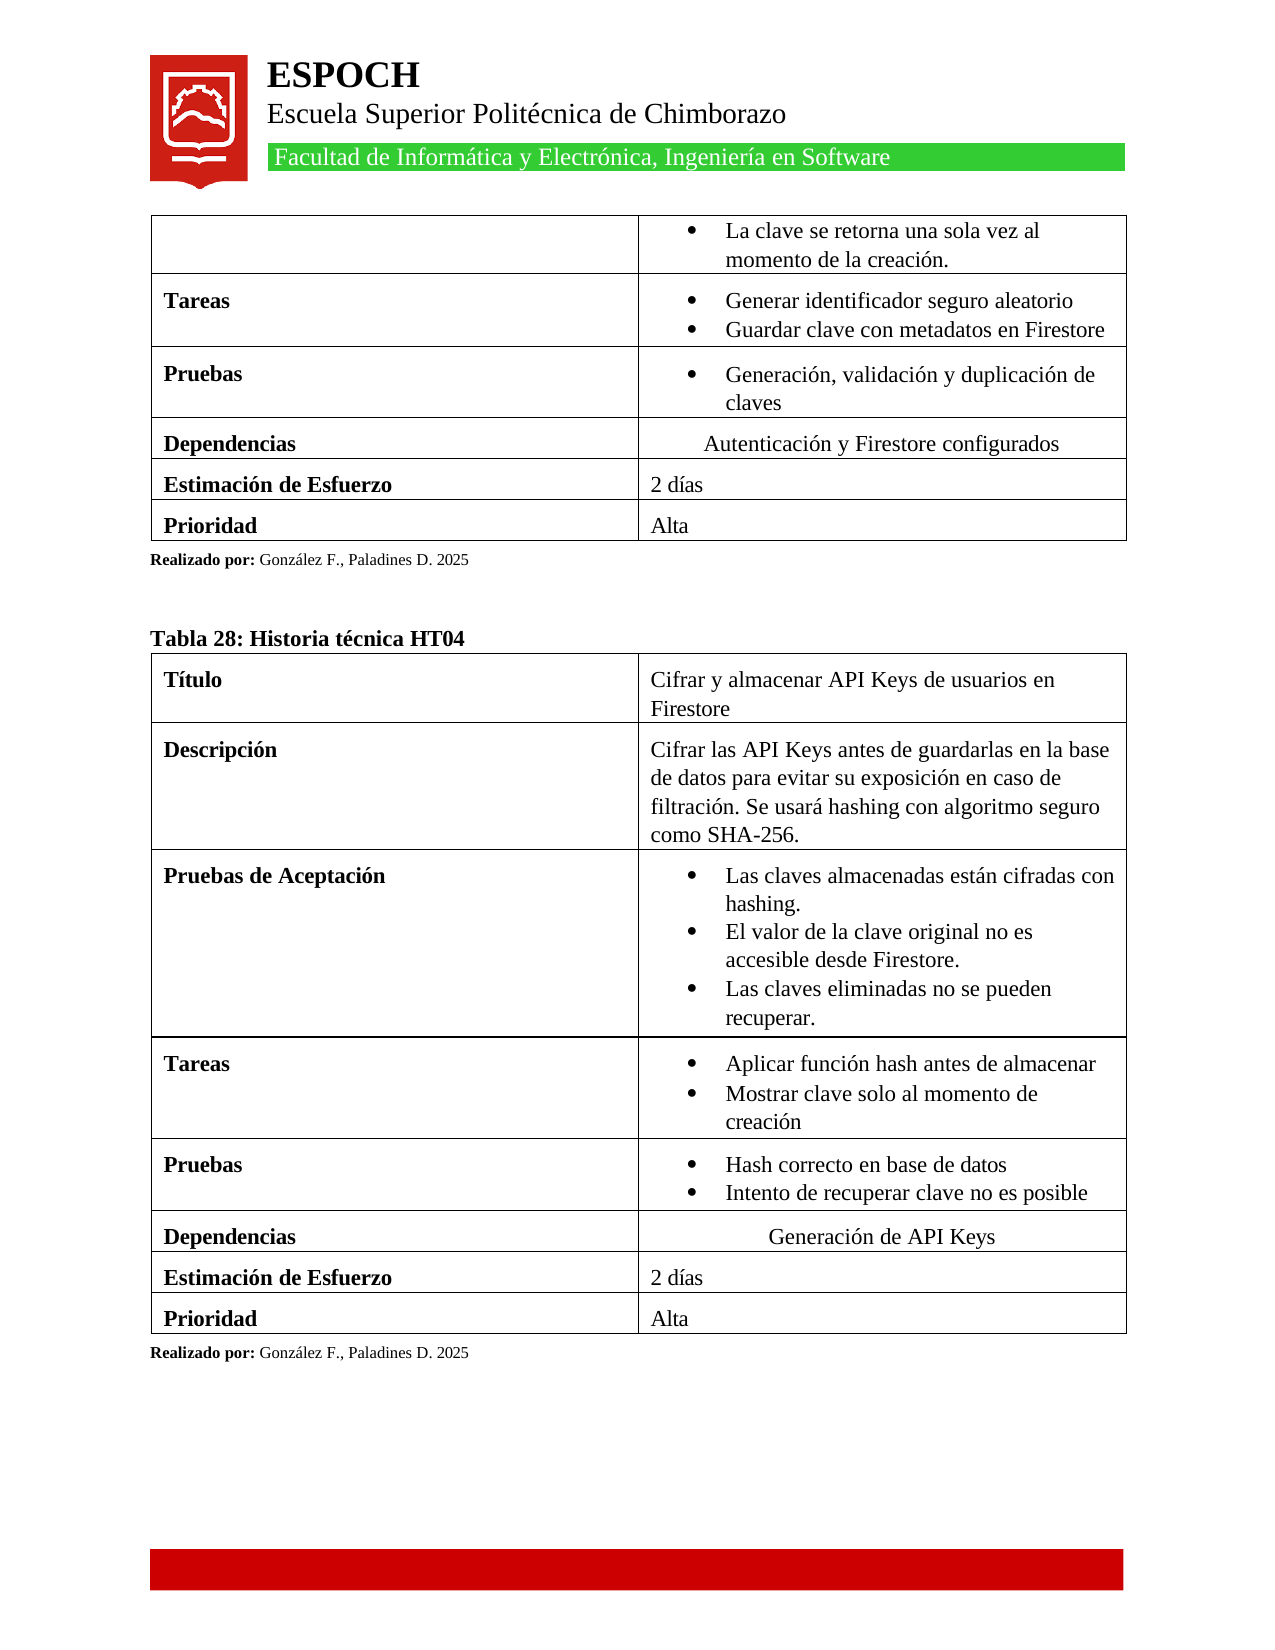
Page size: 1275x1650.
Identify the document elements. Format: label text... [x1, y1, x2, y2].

table_cell Hash correcto en base de datos Intento de recuperar clave no es posible [639, 1139, 1126, 1210]
table_cell Generar identificador seguro aleatorio Guardar clave con metadatos en Firestore [639, 274, 1126, 346]
table_cell 2 días [639, 459, 1126, 499]
table_header [152, 216, 638, 273]
table_cell Alta [639, 500, 1126, 540]
table_cell Las claves almacenadas están cifradas con hashing. El valor de la clave original no es accesible desde Firestore. Las claves eliminadas no se pueden recuperar. [639, 850, 1126, 1036]
table_cell Aplicar función hash antes de almacenar Mostrar clave solo al momento de creación [639, 1038, 1126, 1138]
table_cell Estimación de Esfuerzo [152, 1252, 638, 1292]
table_cell Alta [639, 1293, 1126, 1333]
table_cell Autenticación y Firestore configurados [639, 418, 1126, 458]
table_cell Estimación de Esfuerzo [152, 459, 638, 499]
table_cell Dependencias [152, 418, 638, 458]
table_cell Prioridad [152, 1293, 638, 1333]
table_cell Dependencias [152, 1211, 638, 1251]
table_cell Cifrar las API Keys antes de guardarlas en la base de datos para evitar su exposición en caso de filtración. Se usará hashing con algoritmo seguro como SHA-256. [639, 723, 1126, 848]
table_cell Pruebas [152, 347, 638, 417]
table_header Título [152, 654, 638, 722]
picture [150, 55, 248, 189]
table_cell Descripción [152, 723, 638, 848]
table_cell Tareas [152, 274, 638, 346]
table_cell Generación, validación y duplicación de claves [639, 347, 1126, 417]
text Realizado por: González F., Paladines D. 2025 [150, 549, 1162, 568]
table_cell 2 días [639, 1252, 1126, 1292]
table_header La clave se retorna una sola vez al momento de la creación. [639, 216, 1126, 273]
table_cell Pruebas [152, 1139, 638, 1210]
text Realizado por: González F., Paladines D. 2025 [150, 1343, 1162, 1362]
table_cell Pruebas de Aceptación [152, 850, 638, 1036]
subtitle Tabla 28: Historia técnica HT04 [150, 625, 1162, 651]
table_cell Prioridad [152, 500, 638, 540]
table_cell Generación de API Keys [639, 1211, 1126, 1251]
table_header Cifrar y almacenar API Keys de usuarios en Firestore [639, 654, 1126, 722]
table_cell Tareas [152, 1038, 638, 1138]
